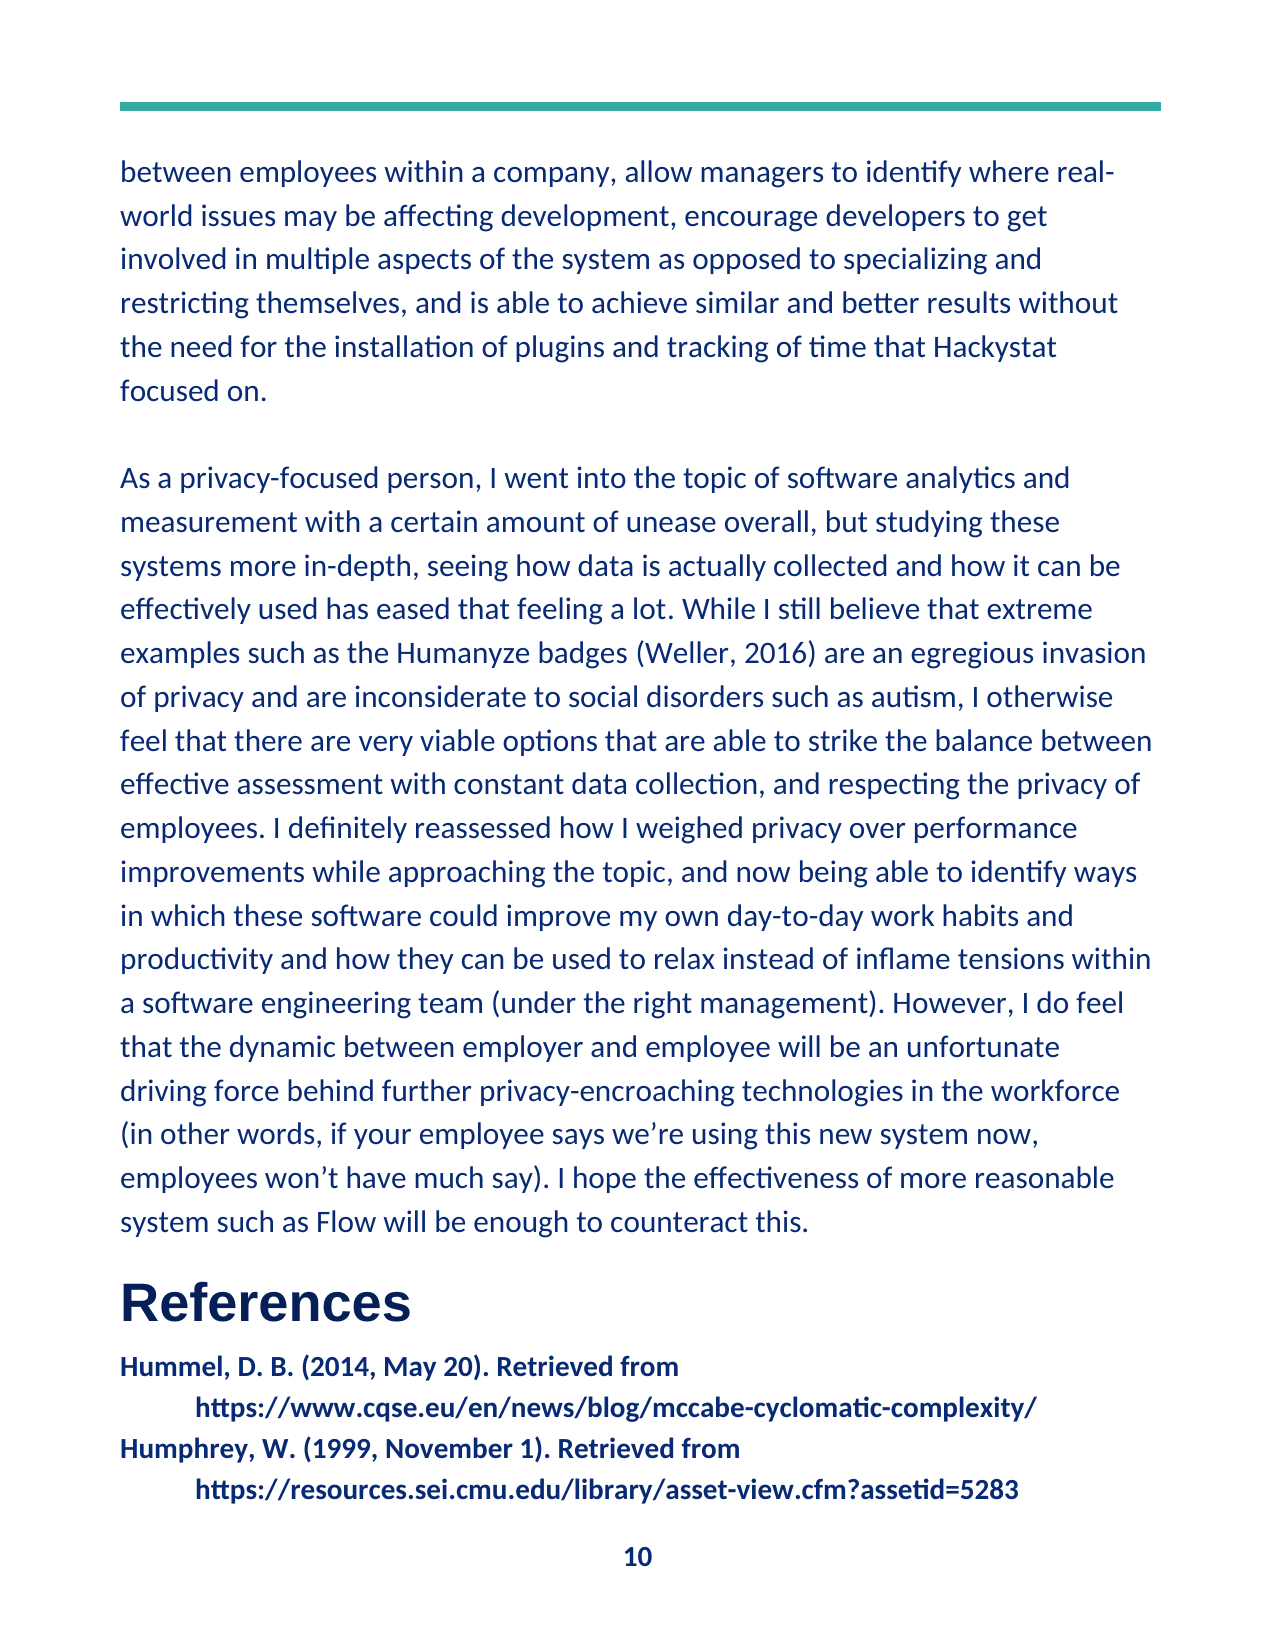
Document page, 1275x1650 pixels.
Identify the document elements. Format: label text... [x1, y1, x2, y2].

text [120, 152, 1155, 409]
text As a privacy-focused person, I went into the topic of software analytics and measurement with a certain amount of unease overall, but studying these systems more in-depth, seeing how data is actually collected and how it can be effectively used has eased that feeling a lot. While I still believe that extreme examples such as the Humanyze badges are an egregious invasion of privacy and are inconsiderate to social disorders such as autism, I otherwise feel that there are very viable options that are able to strike the balance between effective assessment with constant data collection, and respecting the privacy of employees. I definitely reassessed how I weighed privacy over performance improvements while approaching the topic, and now being able to identify ways in which these software could improve my own day-to-day work habits and productivity and how they can be used to relax instead of inflame tensions within a software engineering team (under the right management). However, I do feel that the dynamic between employer and employee will be an unfortunate driving force behind further privacy-encroaching technologies in the workforce (in other words, if your employee says we’re using this new system now, employees won’t have much say). I hope the effectiveness of more reasonable system such as Flow will be enough to counteract this. [120, 458, 1155, 1240]
